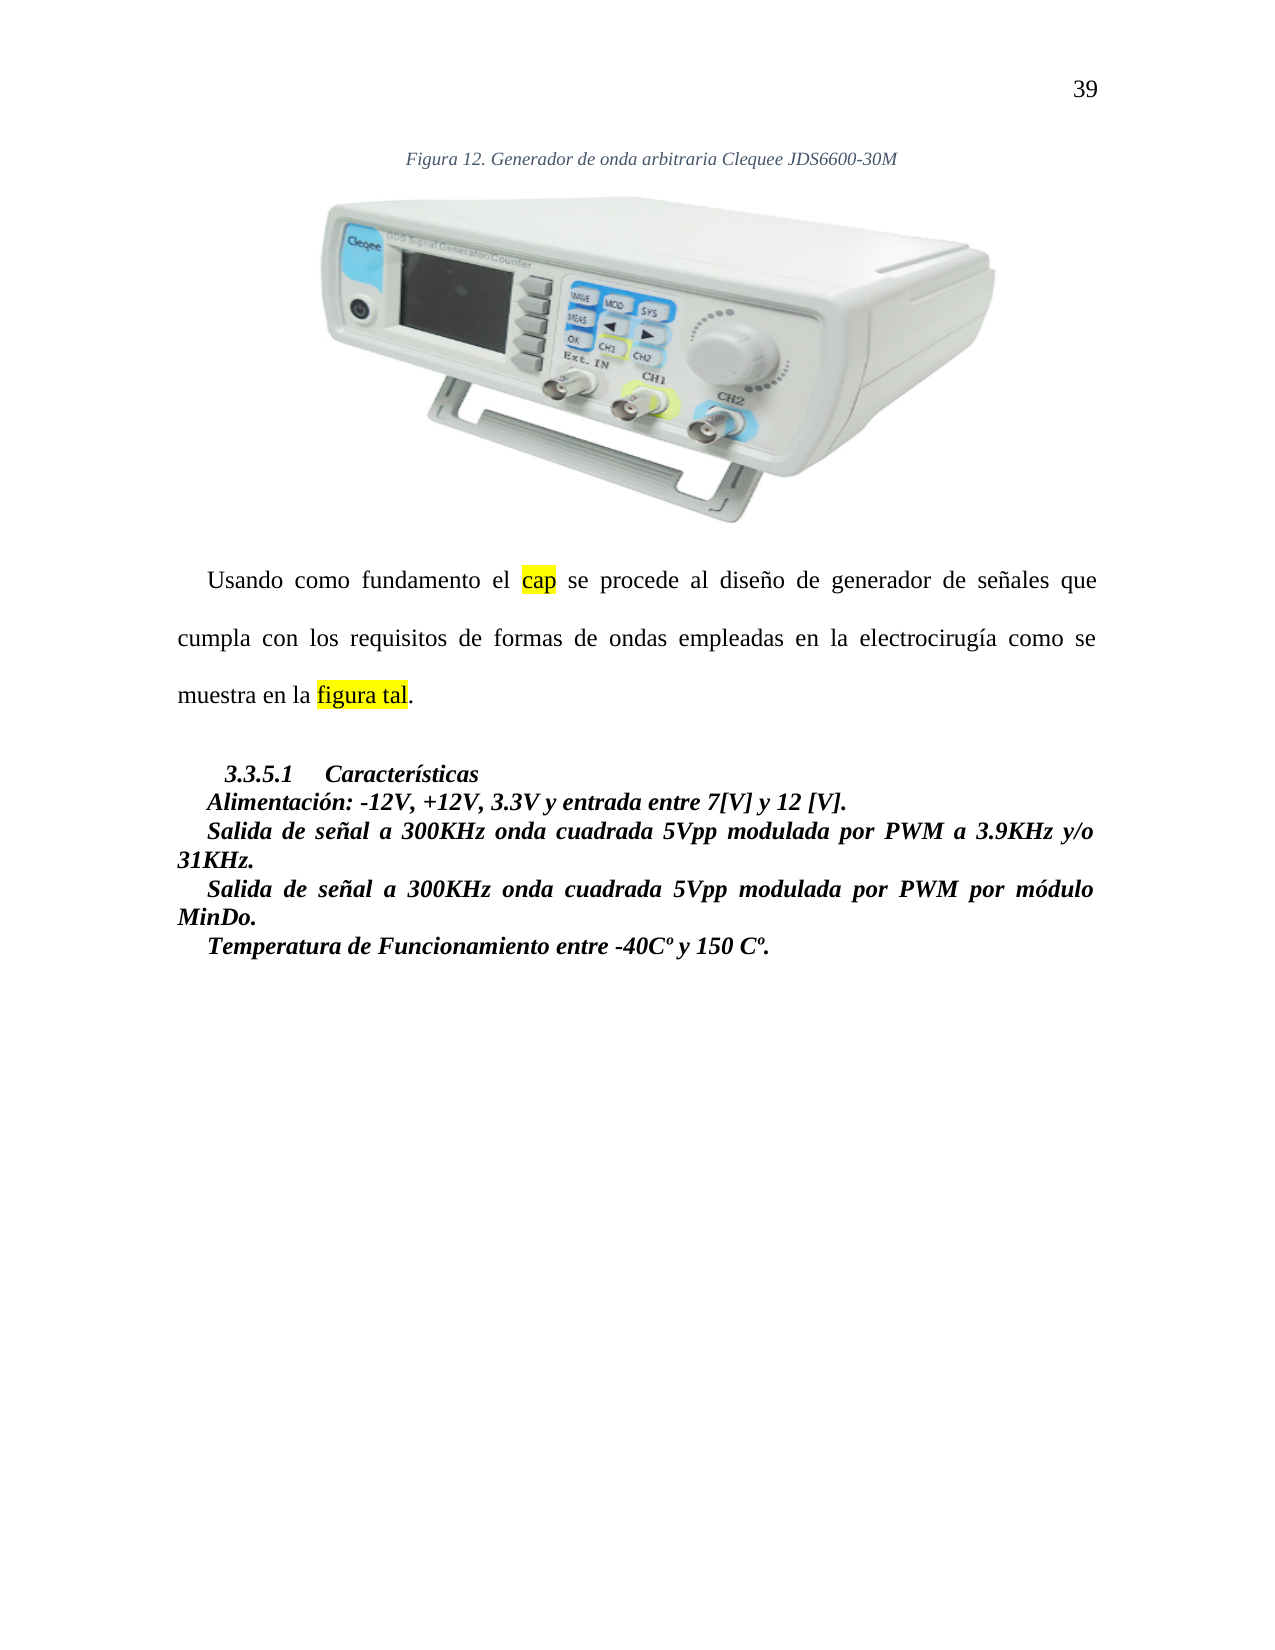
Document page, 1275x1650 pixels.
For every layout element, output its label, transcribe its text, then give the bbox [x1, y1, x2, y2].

subtitle Características [177, 759, 1098, 787]
text Usando como fundamento el cap se procede al diseño de generador de señales que cumpla con los requisitos de formas de ondas empleadas en la electrocirugía como se muestra en la figura tal. [177, 565, 1098, 709]
text Salida de señal a 300KHz onda cuadrada 5Vpp modulada por PWM por módulo MinDo. [177, 874, 1098, 931]
picture [304, 190, 1001, 537]
text Temperatura de Funcionamiento entre -40Cº y 150 Cº. [177, 931, 1098, 960]
text Salida de señal a 300KHz onda cuadrada 5Vpp modulada por PWM a 3.9KHz y/o 31KHz. [177, 816, 1098, 874]
text Alimentación: -12V, +12V, 3.3V y entrada entre 7[V] y 12 [V]. [177, 787, 1098, 816]
